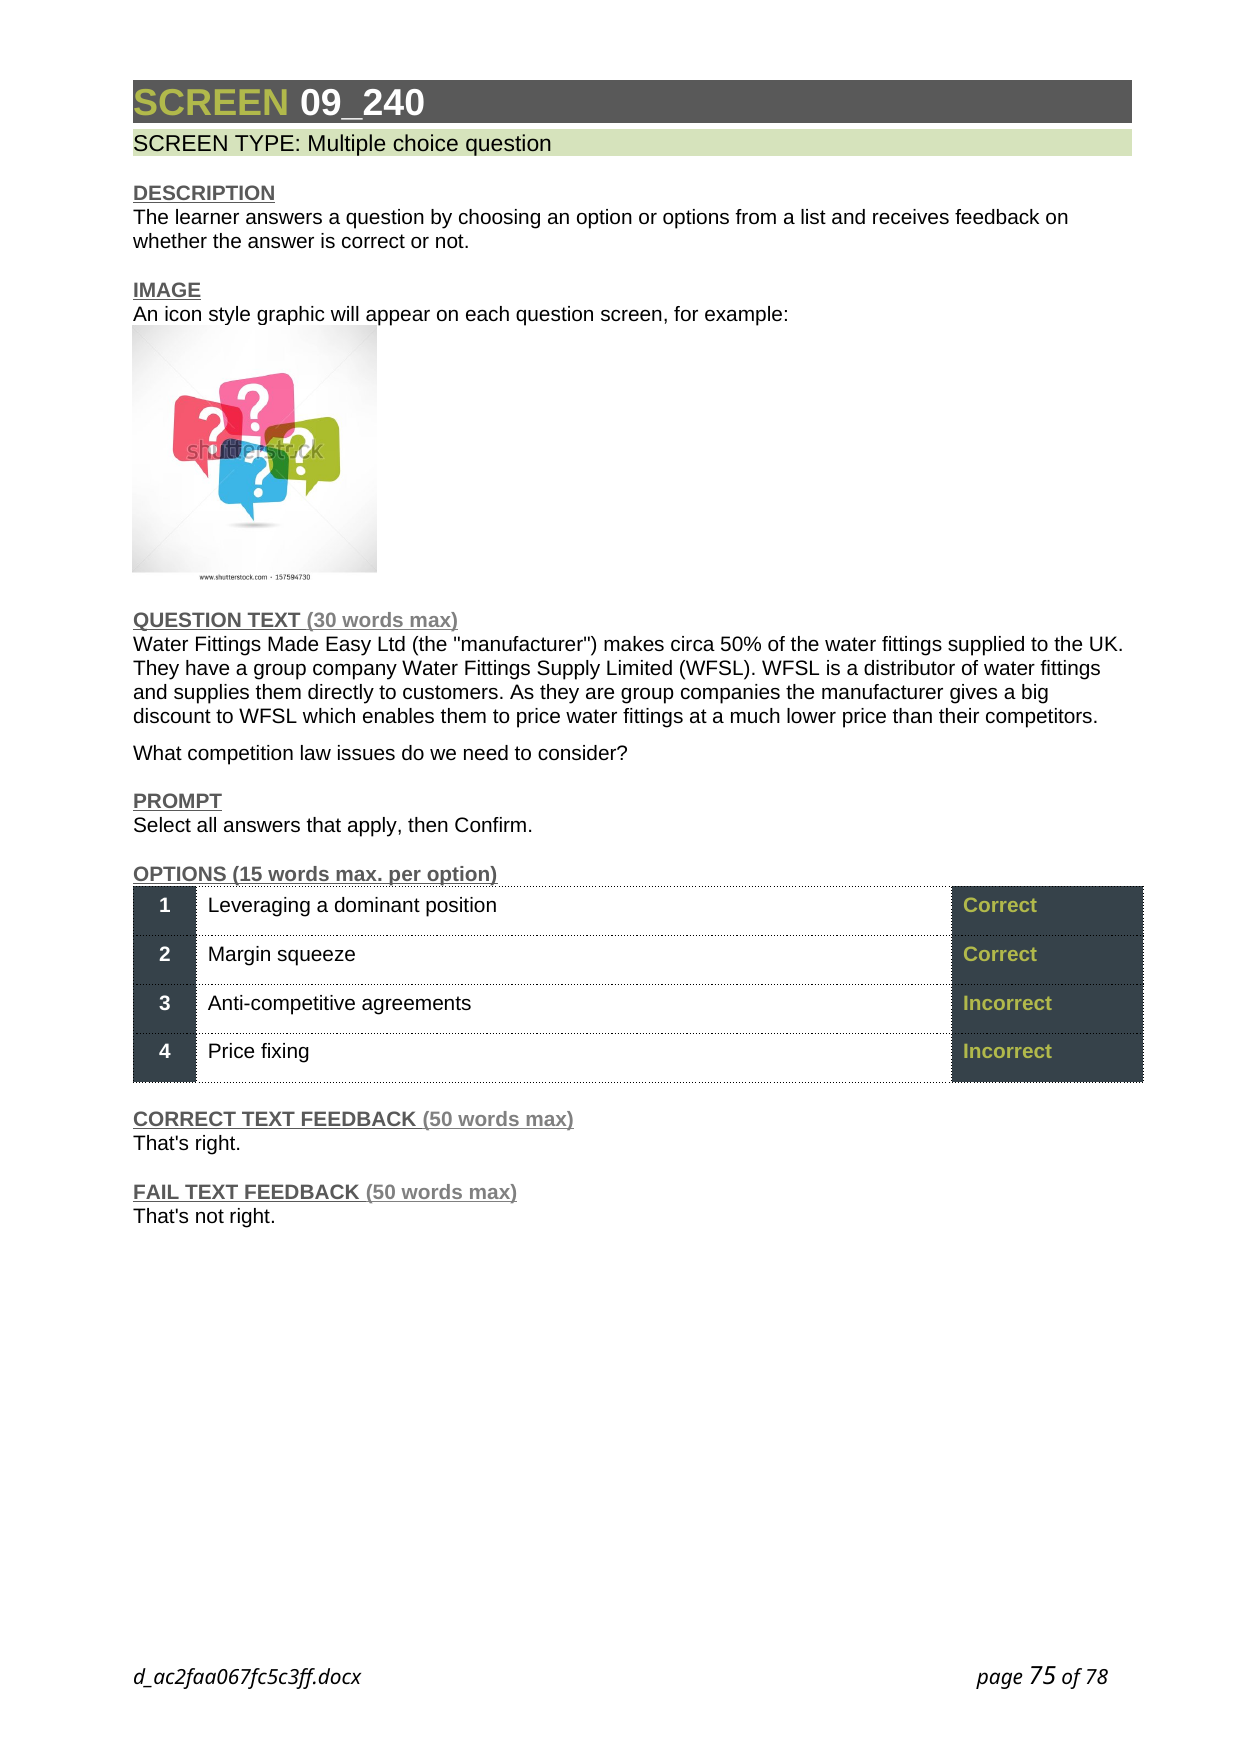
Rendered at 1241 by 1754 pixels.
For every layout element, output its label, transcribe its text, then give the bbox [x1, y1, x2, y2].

table_header Correct [952, 886, 1143, 935]
text What competition law issues do we need to consider? [133, 740, 1132, 764]
picture [132, 325, 377, 583]
text SCREEN TYPE: Multiple choice question [133, 129, 1132, 156]
table_cell Incorrect [952, 984, 1143, 1033]
text CORRECT TEXT FEEDBACK (50 words max) [133, 1107, 1132, 1131]
table_cell Price fixing [196, 1033, 952, 1082]
table_cell Correct [952, 935, 1143, 984]
text Water Fittings Made Easy Ltd (the "manufacturer") makes circa 50% of the water fittings supplied to the UK. They have a group company Water Fittings Supply Limited (WFSL). WFSL is a distributor of water fittings and supplies them directly to customers. As they are group companies the manufacturer gives a big discount to WFSL which enables them to price water fittings at a much lower price than their competitors. [133, 632, 1132, 728]
subtitle SCREEN 09_240 [133, 80, 1132, 123]
text FAIL TEXT FEEDBACK (50 words max) [133, 1180, 1132, 1204]
text That's not right. [133, 1204, 1132, 1228]
text DESCRIPTION [133, 181, 1132, 205]
table_header Leveraging a dominant position [196, 886, 952, 935]
text An icon style graphic will appear on each question screen, for example: [133, 302, 1132, 326]
text PROMPT [133, 789, 1132, 813]
text OPTIONS (15 words max. per option) [133, 862, 1132, 886]
table_cell 3 [133, 984, 196, 1033]
table_cell Margin squeeze [196, 935, 952, 984]
text Select all answers that apply, then Confirm. [133, 813, 1132, 837]
table_header 1 [133, 886, 196, 935]
text That's right. [133, 1131, 1132, 1155]
text The learner answers a question by choosing an option or options from a list and receives feedback on whether the answer is correct or not. [133, 205, 1132, 253]
table_cell 4 [133, 1033, 196, 1082]
text QUESTION TEXT (30 words max) [133, 608, 1132, 632]
text IMAGE [133, 278, 1132, 302]
table_cell Incorrect [952, 1033, 1143, 1082]
table_cell 2 [133, 935, 196, 984]
table_cell Anti-competitive agreements [196, 984, 952, 1033]
